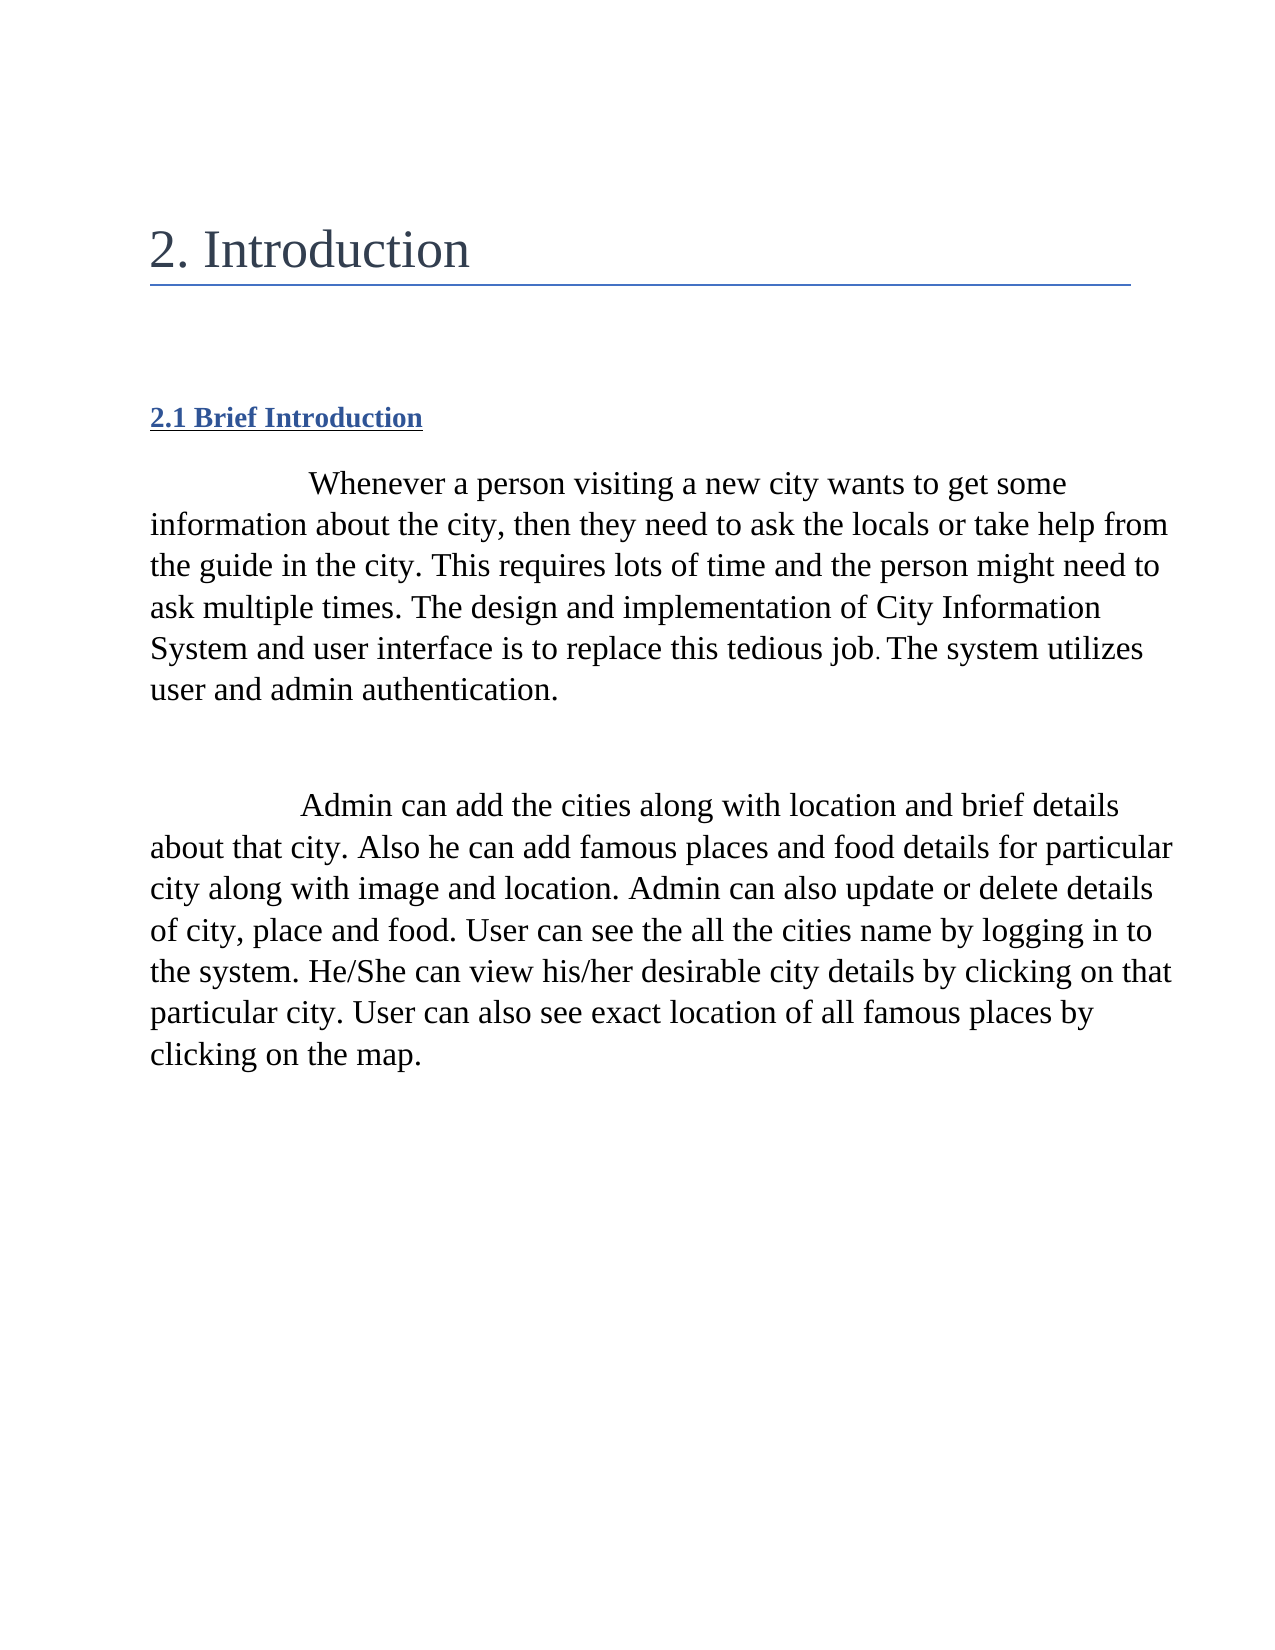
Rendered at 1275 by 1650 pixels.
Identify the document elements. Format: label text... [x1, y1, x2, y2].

text Whenever a person visiting a new city wants to get some information about the city, then they need to ask the locals or take help from the guide in the city. This requires lots of time and the person might need to ask multiple times. The design and implementation of City Information System and user interface is to replace this tedious job. The system utilizes user and admin authentication. [150, 463, 1181, 708]
subtitle 2. Introduction [149, 217, 1181, 279]
text Admin can add the cities along with location and brief details about that city. Also he can add famous places and food details for particular city along with image and location. Admin can also update or delete details of city, place and food. User can see the all the cities name by logging in to the system. He/She can view his/her desirable city details by clicking on that particular city. User can also see exact location of all famous places by clicking on the map. [150, 786, 1181, 1072]
subtitle 2.1 Brief Introduction [150, 401, 1181, 434]
